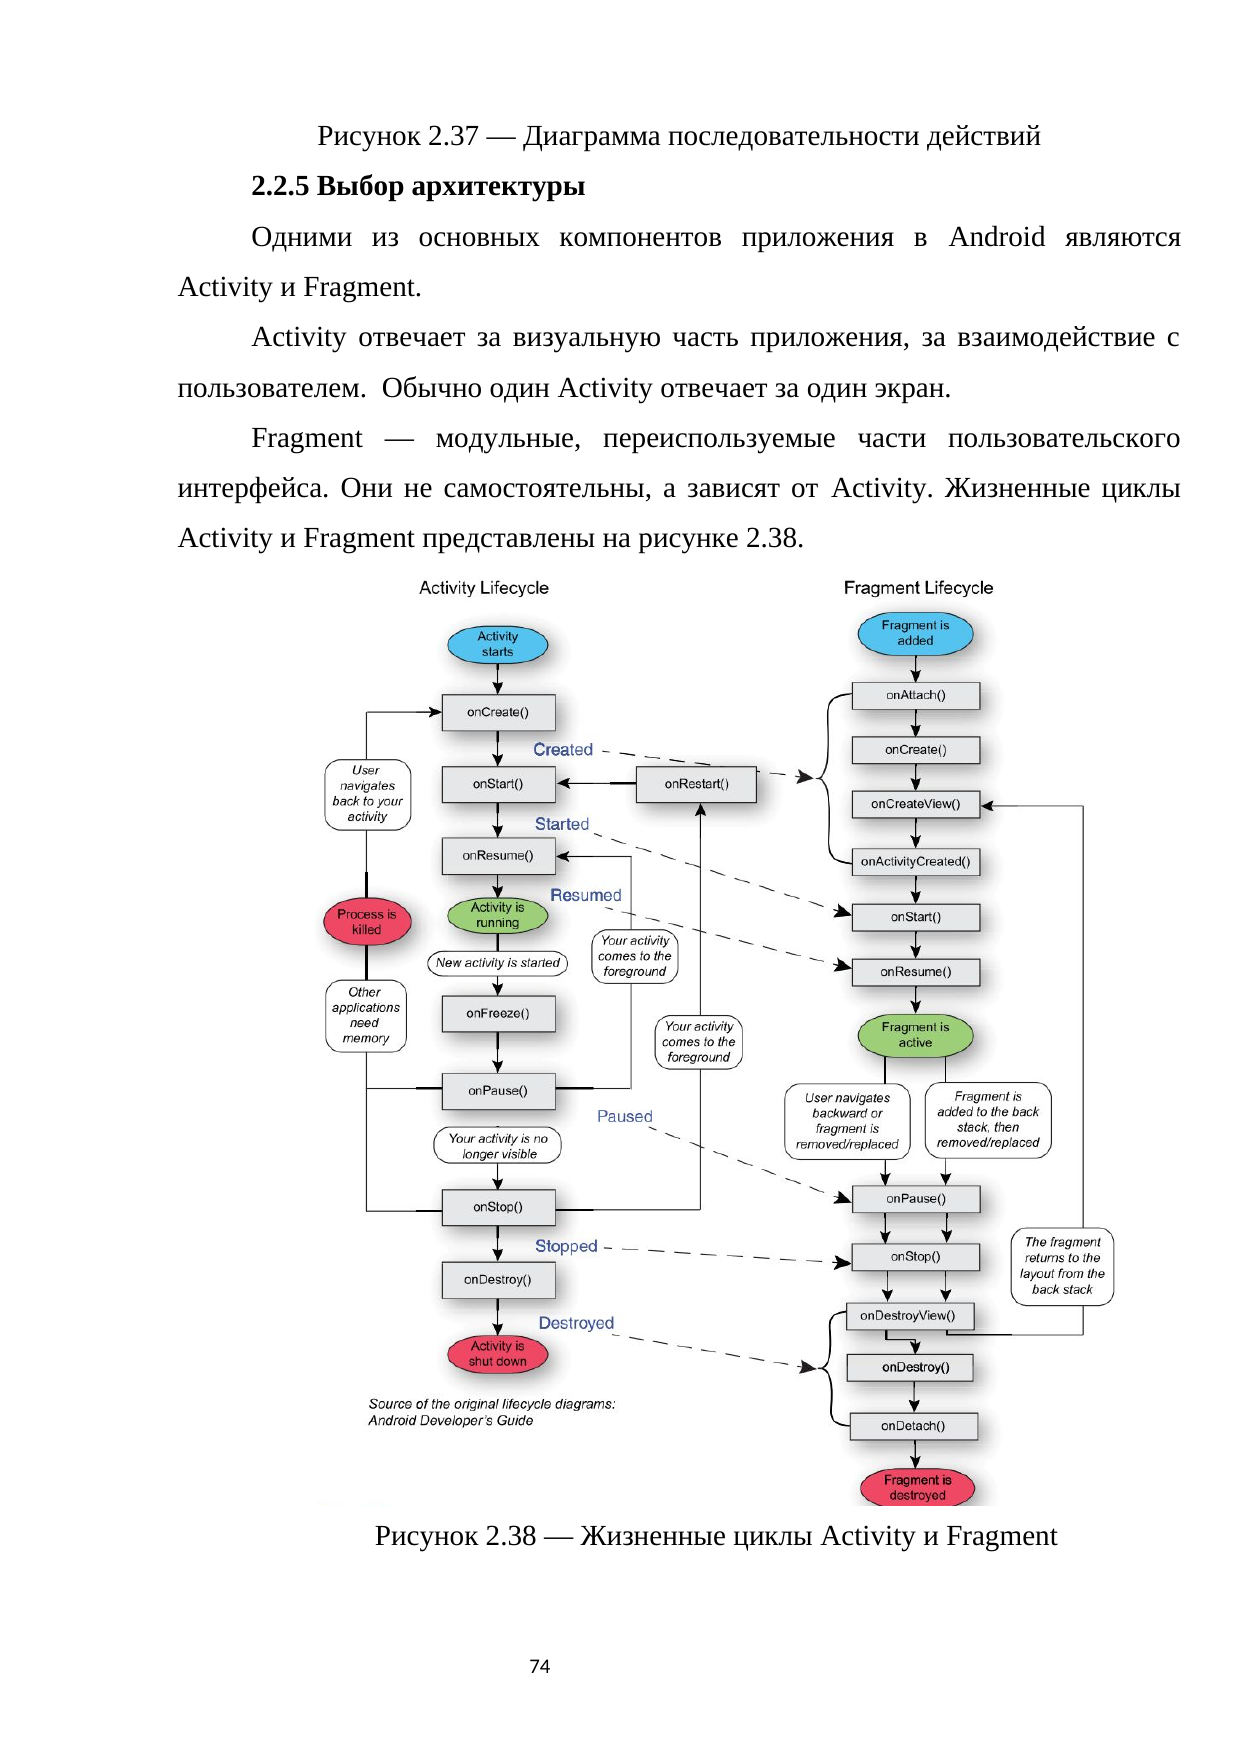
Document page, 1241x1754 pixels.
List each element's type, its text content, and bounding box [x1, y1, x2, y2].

text 2.2.5 Выбор архитектуры [177, 168, 1181, 202]
text Fragment — модульные, переиспользуемые части пользовательского интерфейса. Они не самостоятельны, а зависят от Activity. Жизненные циклы Activity и Fragment представлены на рисунке 2.38. [177, 420, 1181, 554]
picture [315, 571, 1117, 1506]
text Рисунок 2.38 — Жизненные циклы Activity и Fragment [177, 1518, 1181, 1551]
text Activity отвечает за визуальную часть приложения, за взаимодействие с пользователем. Обычно один Activity отвечает за один экран. [177, 319, 1181, 403]
text Рисунок 2.37 — Диаграмма последовательности действий [177, 118, 1181, 152]
text Одними из основных компонентов приложения в Android являются Activity и Fragment. [177, 219, 1181, 303]
